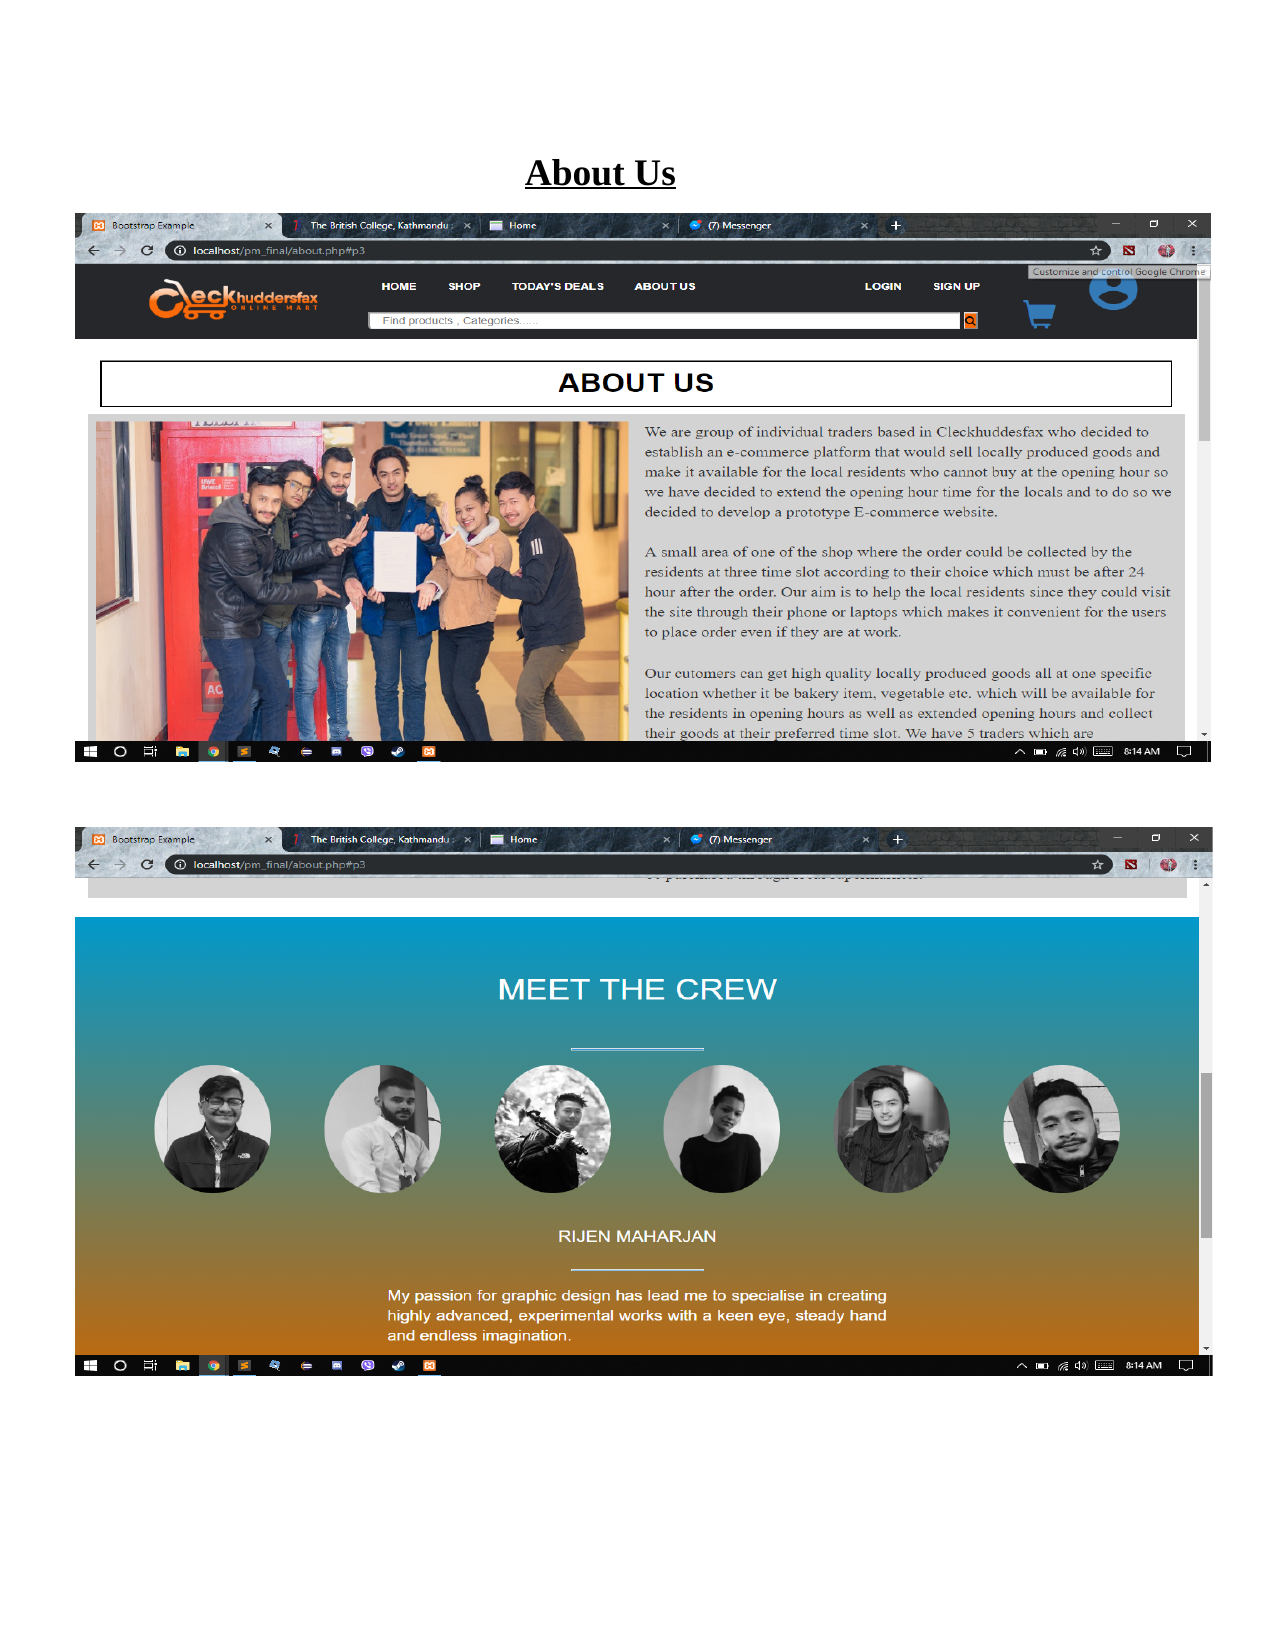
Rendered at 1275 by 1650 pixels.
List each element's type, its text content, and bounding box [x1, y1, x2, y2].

text About Us [75, 150, 1125, 193]
picture [75, 213, 1211, 762]
picture [75, 827, 1213, 1376]
